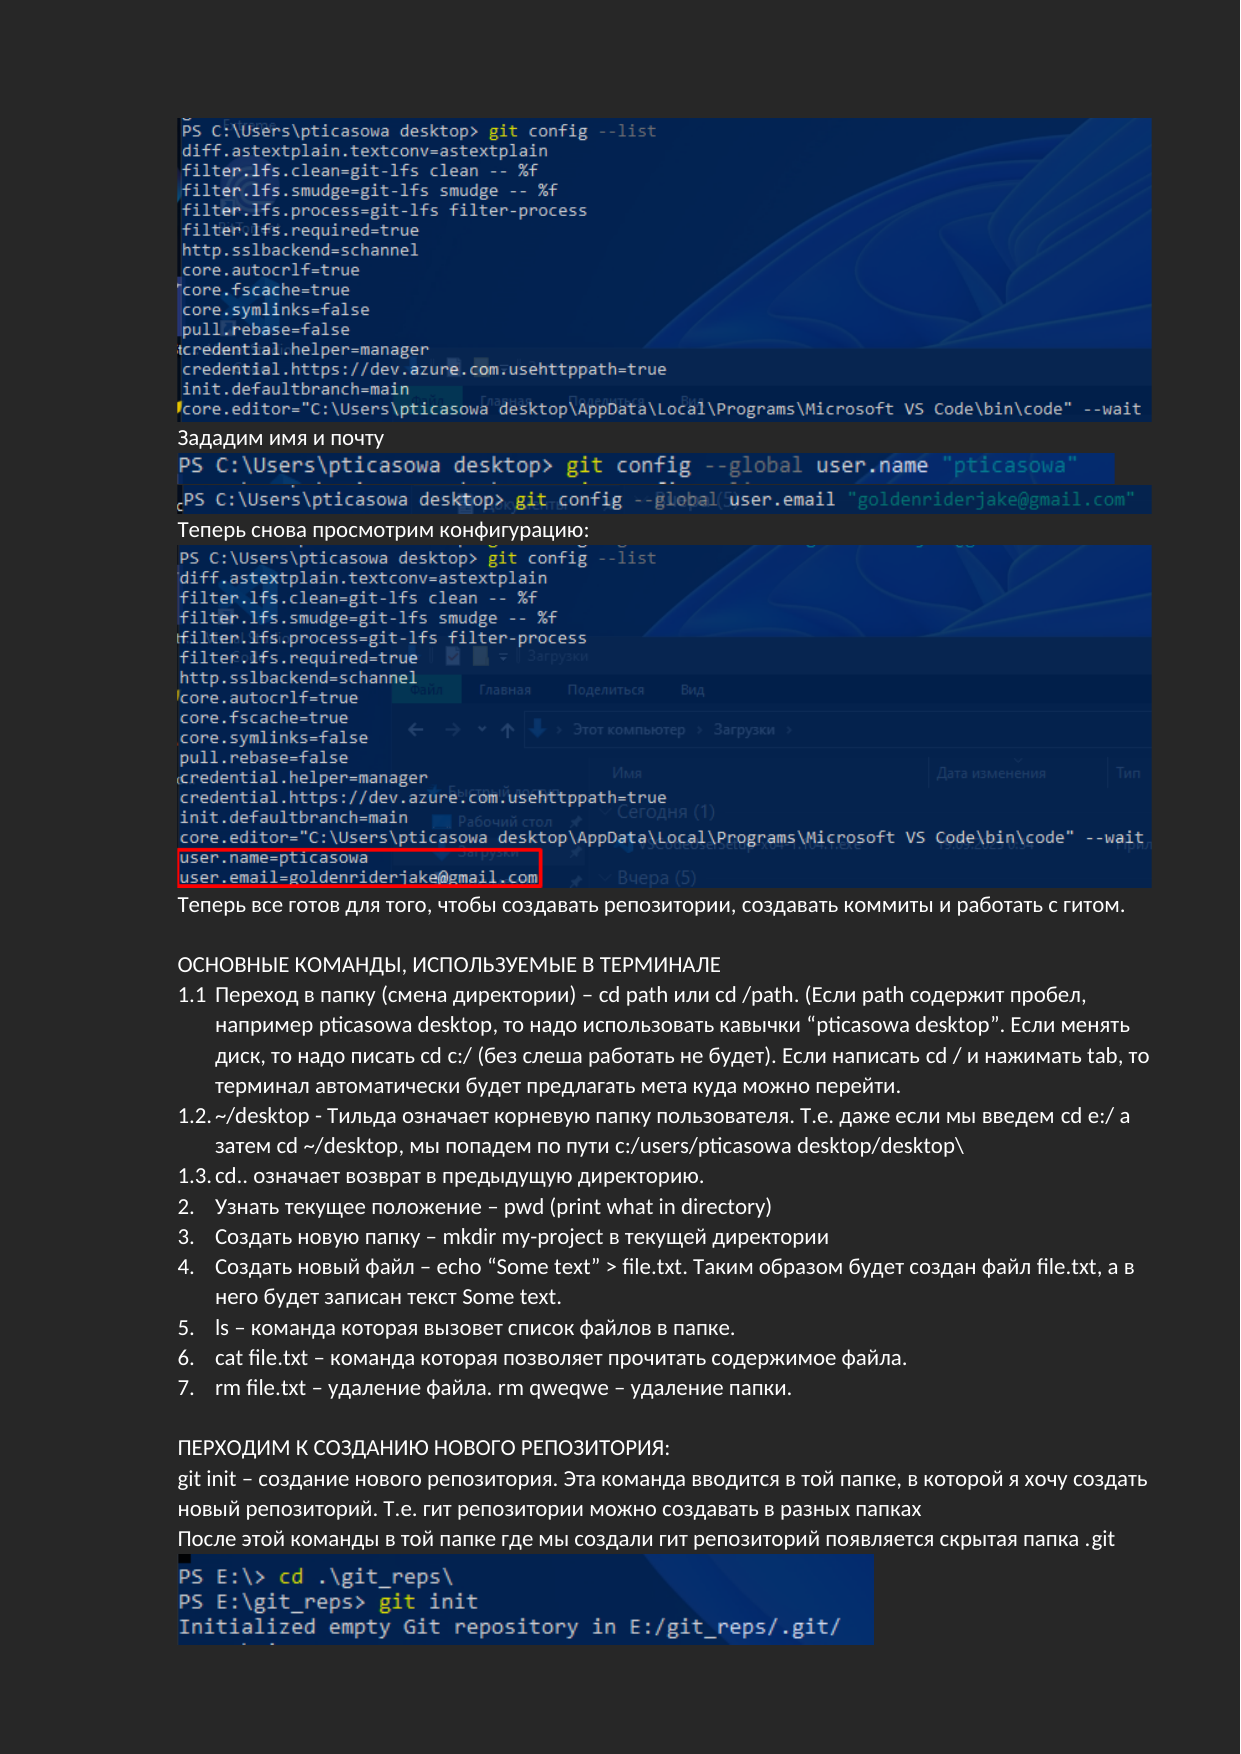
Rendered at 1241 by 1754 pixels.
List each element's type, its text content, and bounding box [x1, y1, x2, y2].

text После этой команды в той папке где мы создали гит репозиторий появляется скрытая папка .git [177, 1524, 1152, 1552]
picture [177, 118, 1152, 422]
list cd.. означает возврат в предыдущую директорию. [177, 1162, 1152, 1190]
list Переход в папку (смена директории) – cd path или cd /path. (Если path содержит пробел, например pticasowa desktop, то надо использовать кавычки “pticasowa desktop”. Если менять диск, то надо писать cd c:/ (без слеша работать не будет). Если написать cd / и нажимать tab, то терминал автоматически будет предлагать мета куда можно перейти. [177, 980, 1152, 1099]
list Узнать текущее положение – pwd (print what in directory) [177, 1192, 1152, 1220]
picture [177, 453, 1115, 484]
text Теперь все готов для того, чтобы создавать репозитории, создавать коммиты и работать с гитом. [177, 890, 1152, 918]
list ~/desktop - Тильда означает корневую папку пользователя. Т.е. даже если мы введем cd e:/ а затем cd ~/desktop, мы попадем по пути c:/users/pticasowa desktop/desktop\ [177, 1101, 1152, 1159]
picture [177, 485, 1152, 514]
text Зададим имя и почту [177, 423, 1152, 451]
list ls – команда которая вызовет список файлов в папке. [177, 1313, 1152, 1341]
text ОСНОВНЫЕ КОМАНДЫ, ИСПОЛЬЗУЕМЫЕ В ТЕРМИНАЛЕ [177, 950, 1152, 978]
list Создать новый файл – echo “Some text” > file.txt. Таким образом будет создан файл file.txt, а в него будет записан текст Some text. [177, 1252, 1152, 1311]
list rm file.txt – удаление файла. rm qweqwe – удаление папки. [177, 1373, 1152, 1401]
text ПЕРХОДИМ К СОЗДАНИЮ НОВОГО РЕПОЗИТОРИЯ: [177, 1433, 1152, 1462]
list cat file.txt – команда которая позволяет прочитать содержимое файла. [177, 1343, 1152, 1371]
text Теперь снова просмотрим конфигурацию: [177, 516, 1152, 544]
picture [177, 1554, 874, 1645]
text git init – создание нового репозитория. Эта команда вводится в той папке, в которой я хочу создать новый репозиторий. Т.е. гит репозитории можно создавать в разных папках [177, 1464, 1152, 1522]
list Создать новую папку – mkdir my-project в текущей директории [177, 1222, 1152, 1250]
picture [177, 545, 1152, 888]
